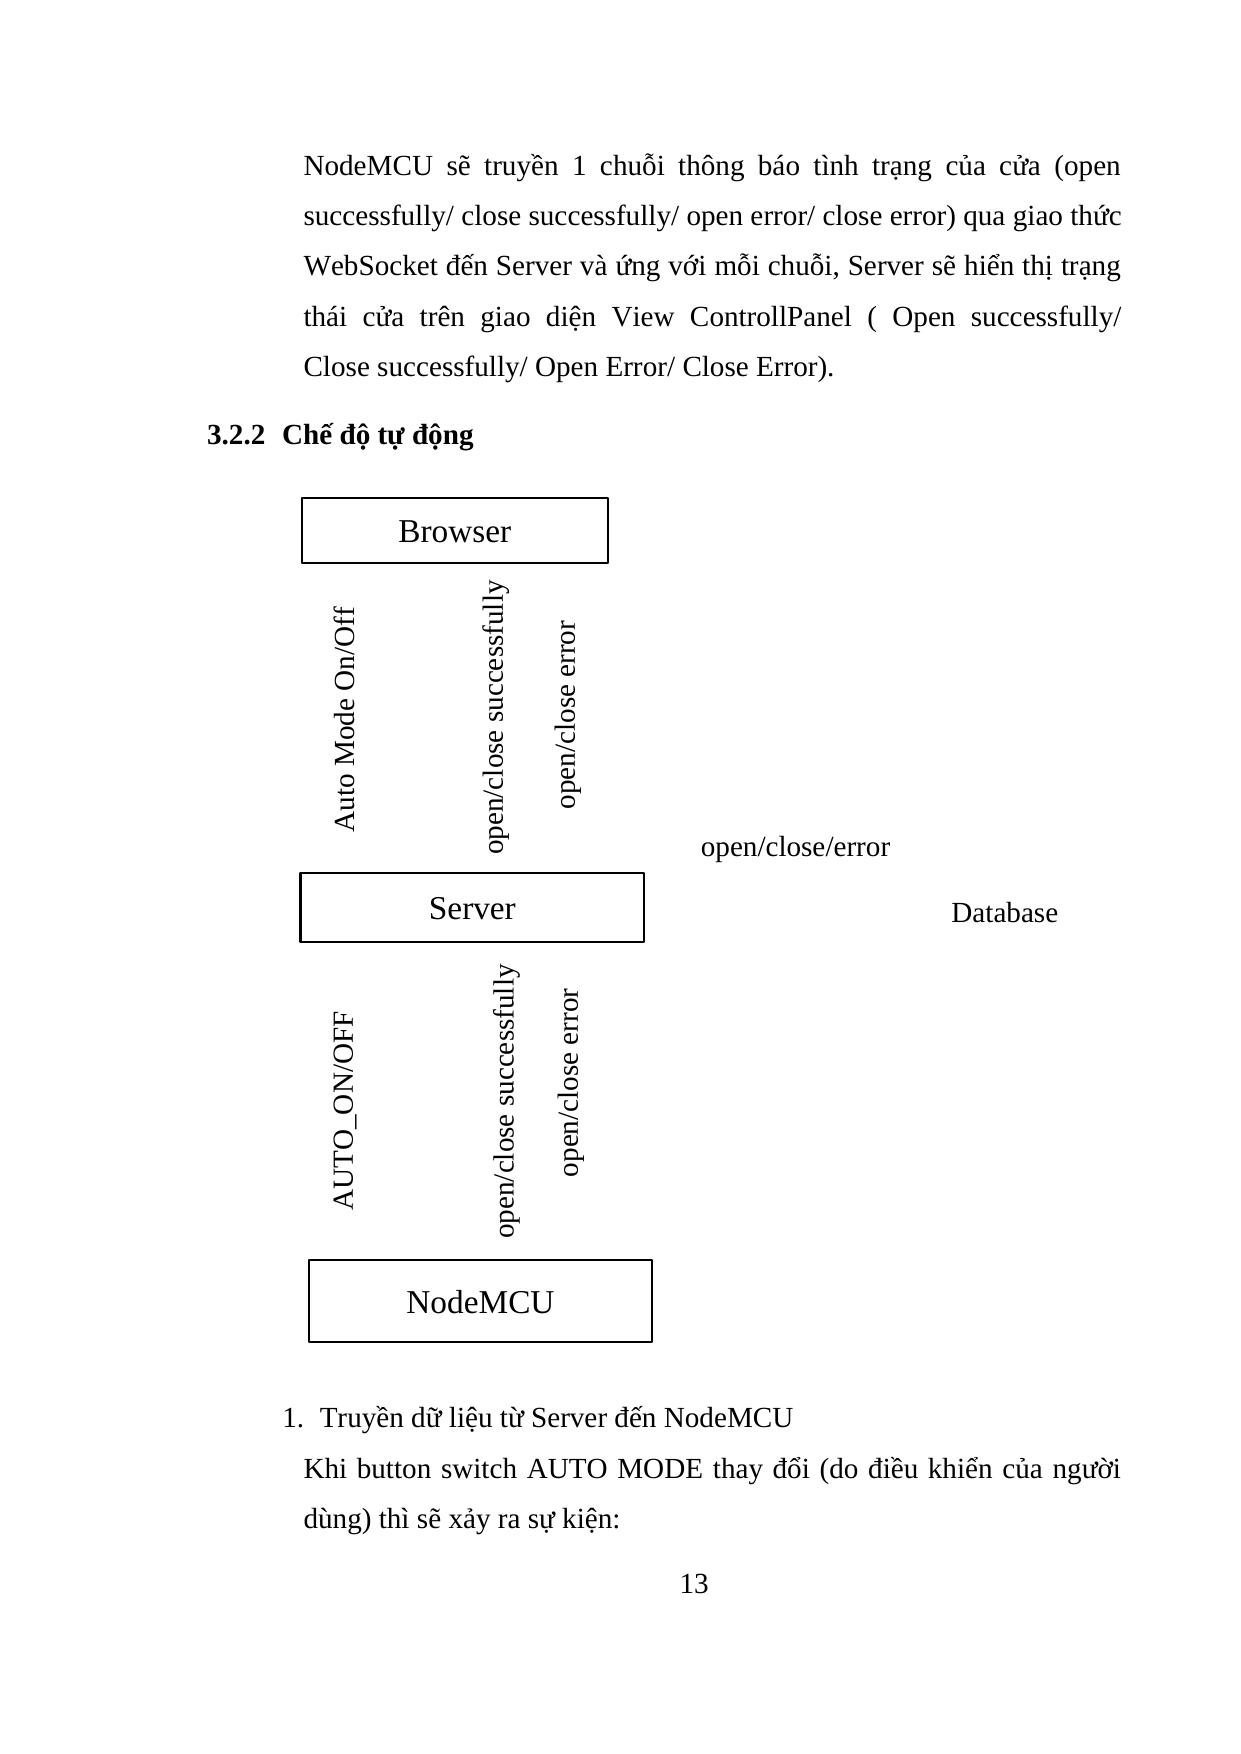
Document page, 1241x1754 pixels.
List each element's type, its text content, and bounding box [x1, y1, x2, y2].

subtitle Chế độ tự động [207, 424, 1122, 449]
list NodeMCU sẽ truyền 1 chuỗi thông báo tình trạng của cửa (open successfully/ close successfully/ open error/ close error) qua giao thức WebSocket đến Server và ứng với mỗi chuỗi, Server sẽ hiển thị trạng thái cửa trên giao diện View ControllPanel ( Open successfully/ Close successfully/ Open Error/ Close Error). [303, 148, 1122, 382]
list Khi button switch AUTO MODE thay đổi (do điều khiển của người dùng) thì sẽ xảy ra sự kiện: [303, 1451, 1122, 1534]
list Truyền dữ liệu từ Server đến NodeMCU [282, 1400, 1122, 1434]
